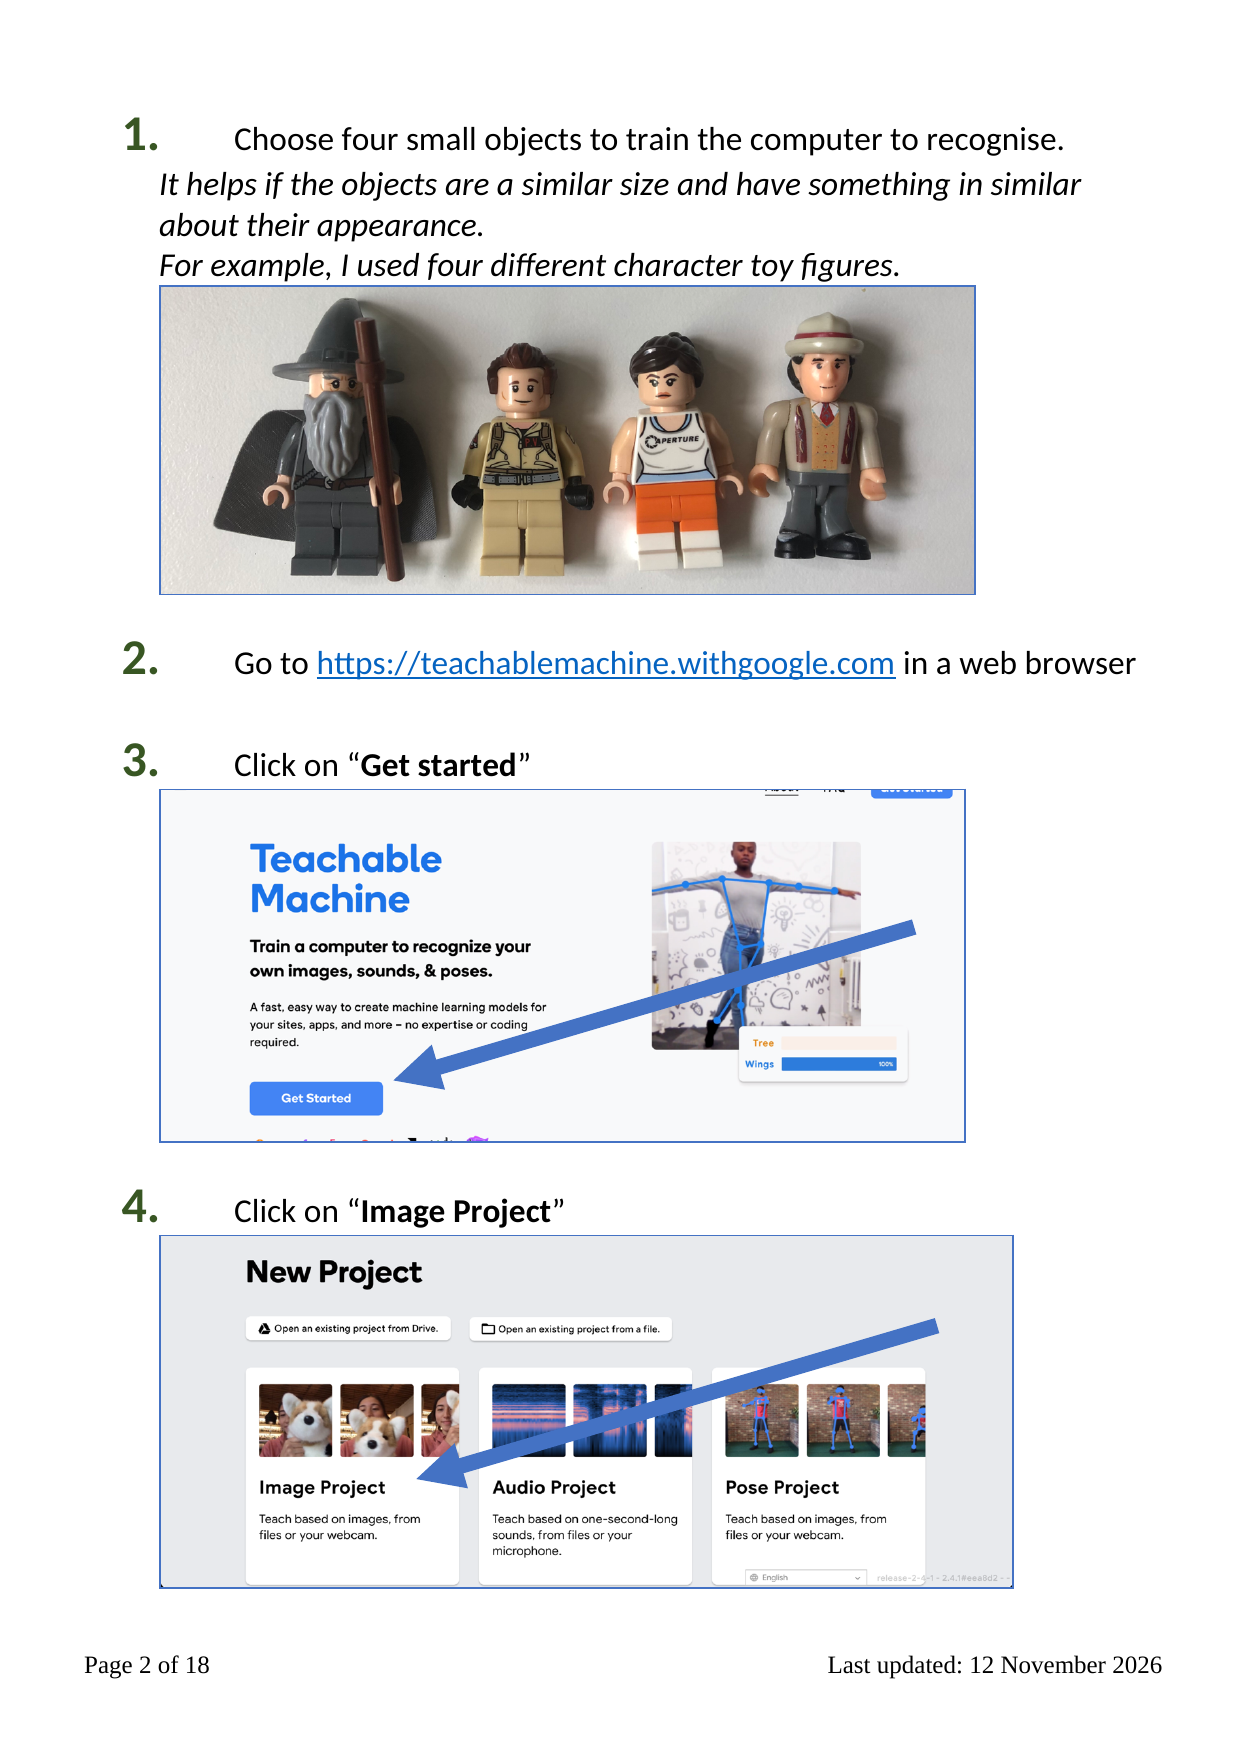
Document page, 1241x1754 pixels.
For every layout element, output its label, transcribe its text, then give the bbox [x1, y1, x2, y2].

picture [161, 1236, 1012, 1587]
list Go to https://teachablemachine.withgoogle.com in a web browser [121, 626, 1164, 687]
picture [161, 287, 974, 594]
picture [161, 790, 964, 1141]
